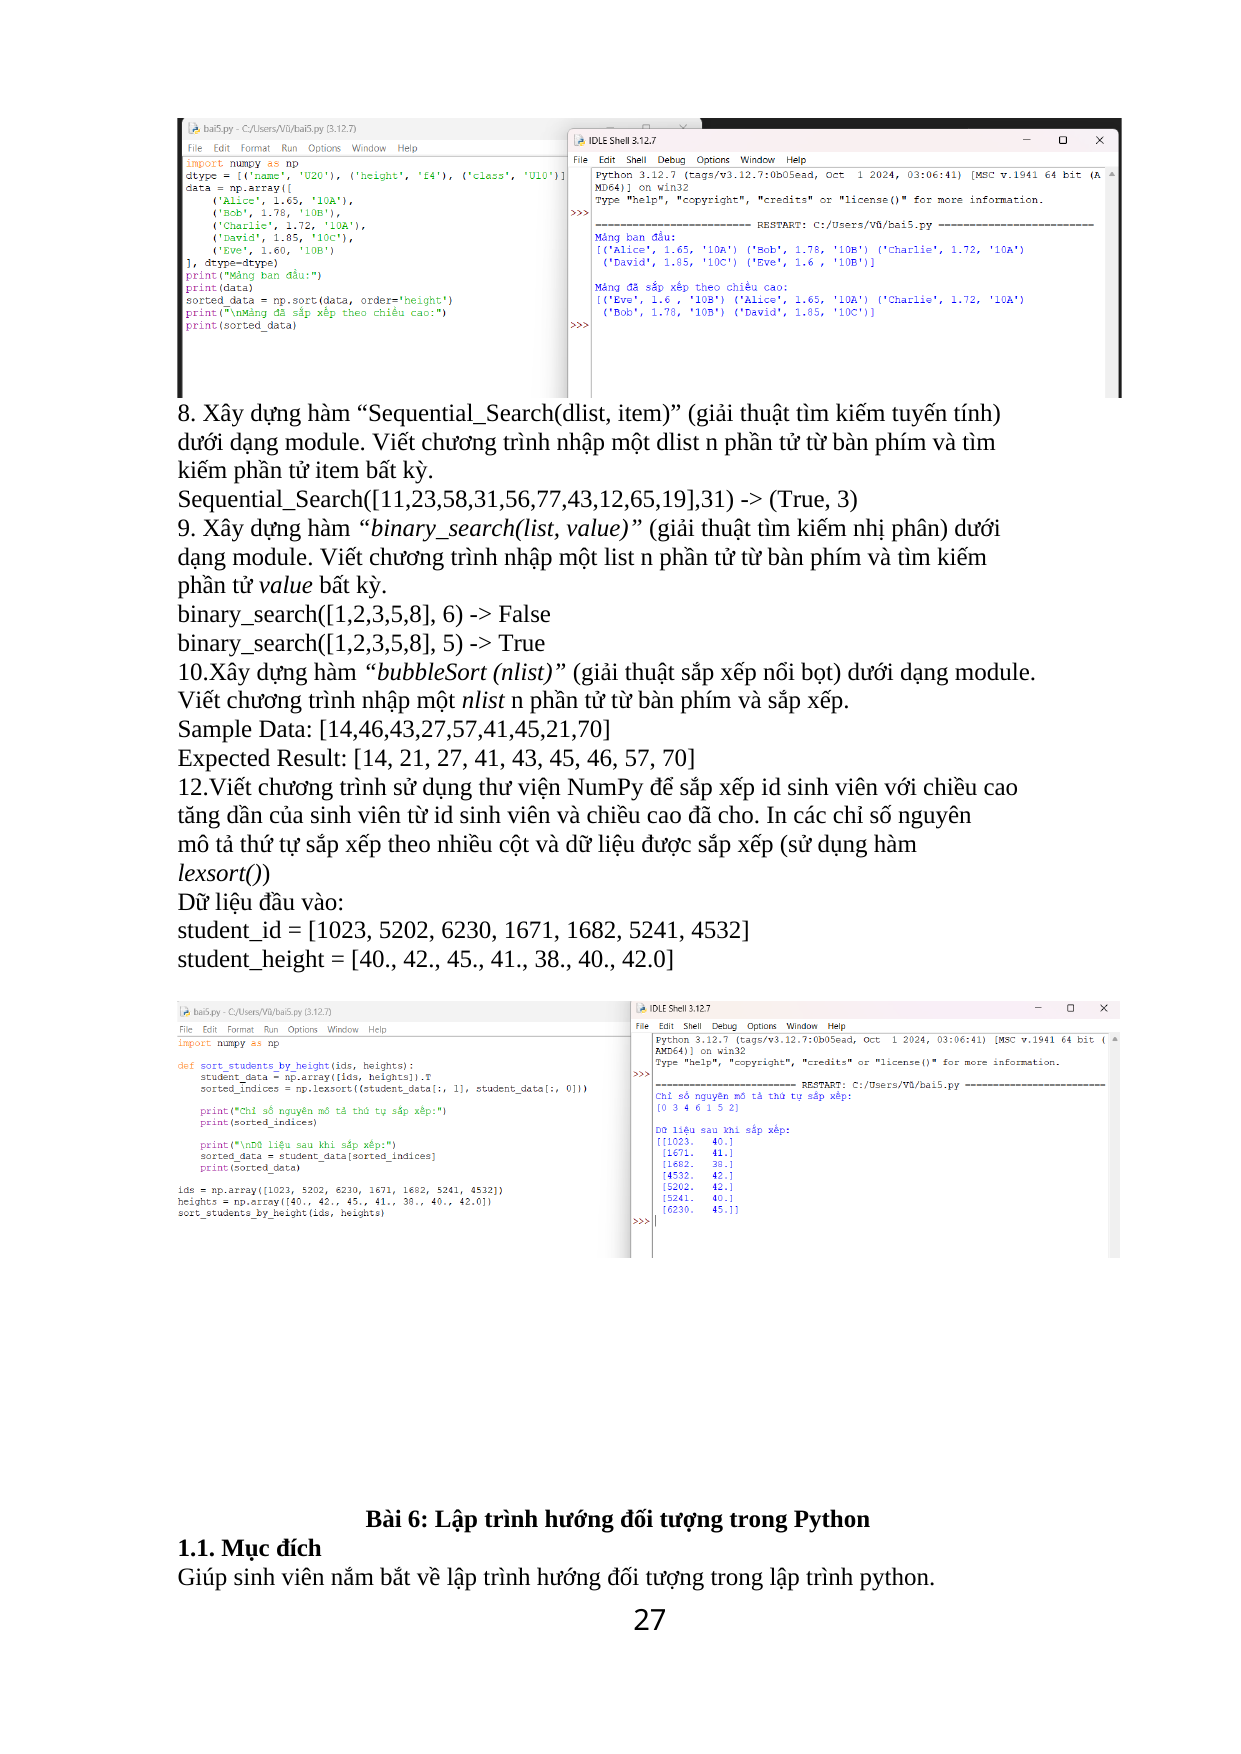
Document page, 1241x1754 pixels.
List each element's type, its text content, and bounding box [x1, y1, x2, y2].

text binary_search([1,2,3,5,8], 5) -> True [177, 628, 1122, 657]
text 10.Xây dựng hàm “bubbleSort (nlist)” (giải thuật sắp xếp nổi bọt) dưới dạng module. [177, 657, 1122, 686]
text 8. Xây dựng hàm “Sequential_Search(dlist, item)” (giải thuật tìm kiếm tuyến tính) [177, 398, 1122, 427]
text tăng dần của sinh viên từ id sinh viên và chiều cao đã cho. In các chỉ số nguyên [177, 801, 1122, 829]
text 1.1. Mục đích [177, 1533, 1122, 1562]
text dưới dạng module. Viết chương trình nhập một dlist n phần tử từ bàn phím và tìm [177, 427, 1122, 456]
picture [177, 1001, 1120, 1258]
text mô tả thứ tự sắp xếp theo nhiều cột và dữ liệu được sắp xếp (sử dụng hàm [177, 829, 1122, 858]
text Giúp sinh viên nắm bắt về lập trình hướng đối tượng trong lập trình python. [177, 1562, 1122, 1591]
text 9. Xây dựng hàm “binary_search(list, value)” (giải thuật tìm kiếm nhị phân) dưới [177, 513, 1122, 542]
text binary_search([1,2,3,5,8], 6) -> False [177, 599, 1122, 628]
text 12.Viết chương trình sử dụng thư viện NumPy để sắp xếp id sinh viên với chiều cao [177, 772, 1122, 801]
text phần tử value bất kỳ. [177, 571, 1122, 599]
text dạng module. Viết chương trình nhập một list n phần tử từ bàn phím và tìm kiếm [177, 542, 1122, 571]
text Sample Data: [14,46,43,27,57,41,45,21,70] [177, 714, 1122, 743]
picture [177, 118, 1122, 398]
text student_height = [40., 42., 45., 41., 38., 40., 42.0] [177, 944, 1122, 973]
text lexsort()) [177, 858, 1122, 887]
text Viết chương trình nhập một nlist n phần tử từ bàn phím và sắp xếp. [177, 686, 1122, 714]
text Dữ liệu đầu vào: [177, 887, 1122, 916]
text kiếm phần tử item bất kỳ. [177, 456, 1122, 484]
text Sequential_Search([11,23,58,31,56,77,43,12,65,19],31) -> (True, 3) [177, 484, 1122, 513]
text Bài 6: Lập trình hướng đối tượng trong Python [177, 1504, 1122, 1533]
text Expected Result: [14, 21, 27, 41, 43, 45, 46, 57, 70] [177, 743, 1122, 772]
text student_id = [1023, 5202, 6230, 1671, 1682, 5241, 4532] [177, 916, 1122, 944]
